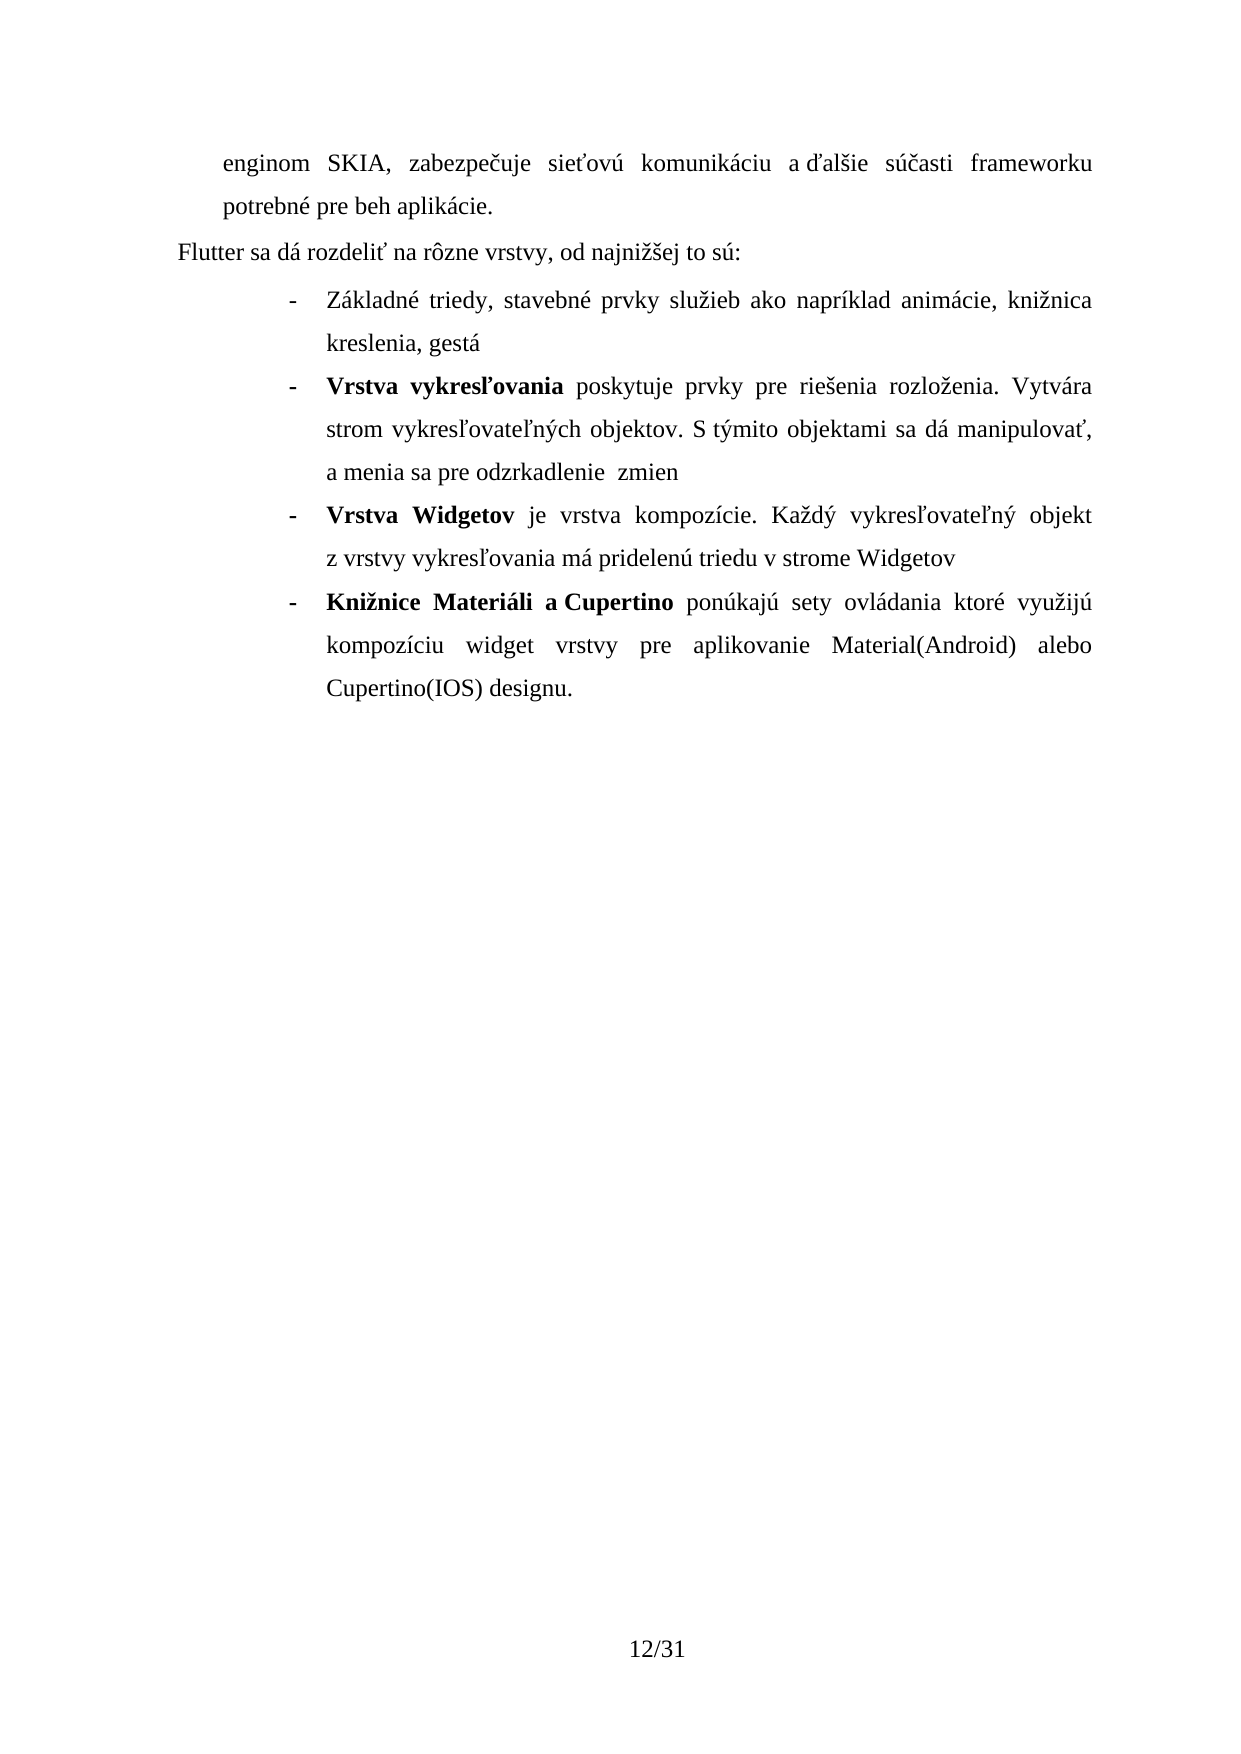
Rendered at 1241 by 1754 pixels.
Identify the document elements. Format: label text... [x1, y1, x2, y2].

list Vrstva vykresľovania poskytuje prvky pre riešenia rozloženia. Vytvára strom vykresľovateľných objektov. S týmito objektami sa dá manipulovať, a menia sa pre odzrkadlenie zmien [288, 371, 1092, 486]
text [223, 148, 1092, 219]
list Knižnice Materiáli a Cupertino ponúkajú sety ovládania ktoré využijú kompozíciu widget vrstvy pre aplikovanie Material(Android) alebo Cupertino(IOS) designu. [288, 587, 1092, 702]
list Základné triedy, stavebné prvky služieb ako napríklad animácie, knižnica kreslenia, gestá [288, 285, 1092, 357]
text Flutter sa dá rozdeliť na rôzne vrstvy, od najnižšej to sú: [177, 237, 1092, 266]
list Vrstva Widgetov je vrstva kompozície. Každý vykresľovateľný objekt z vrstvy vykresľovania má pridelenú triedu v strome Widgetov [288, 500, 1092, 572]
